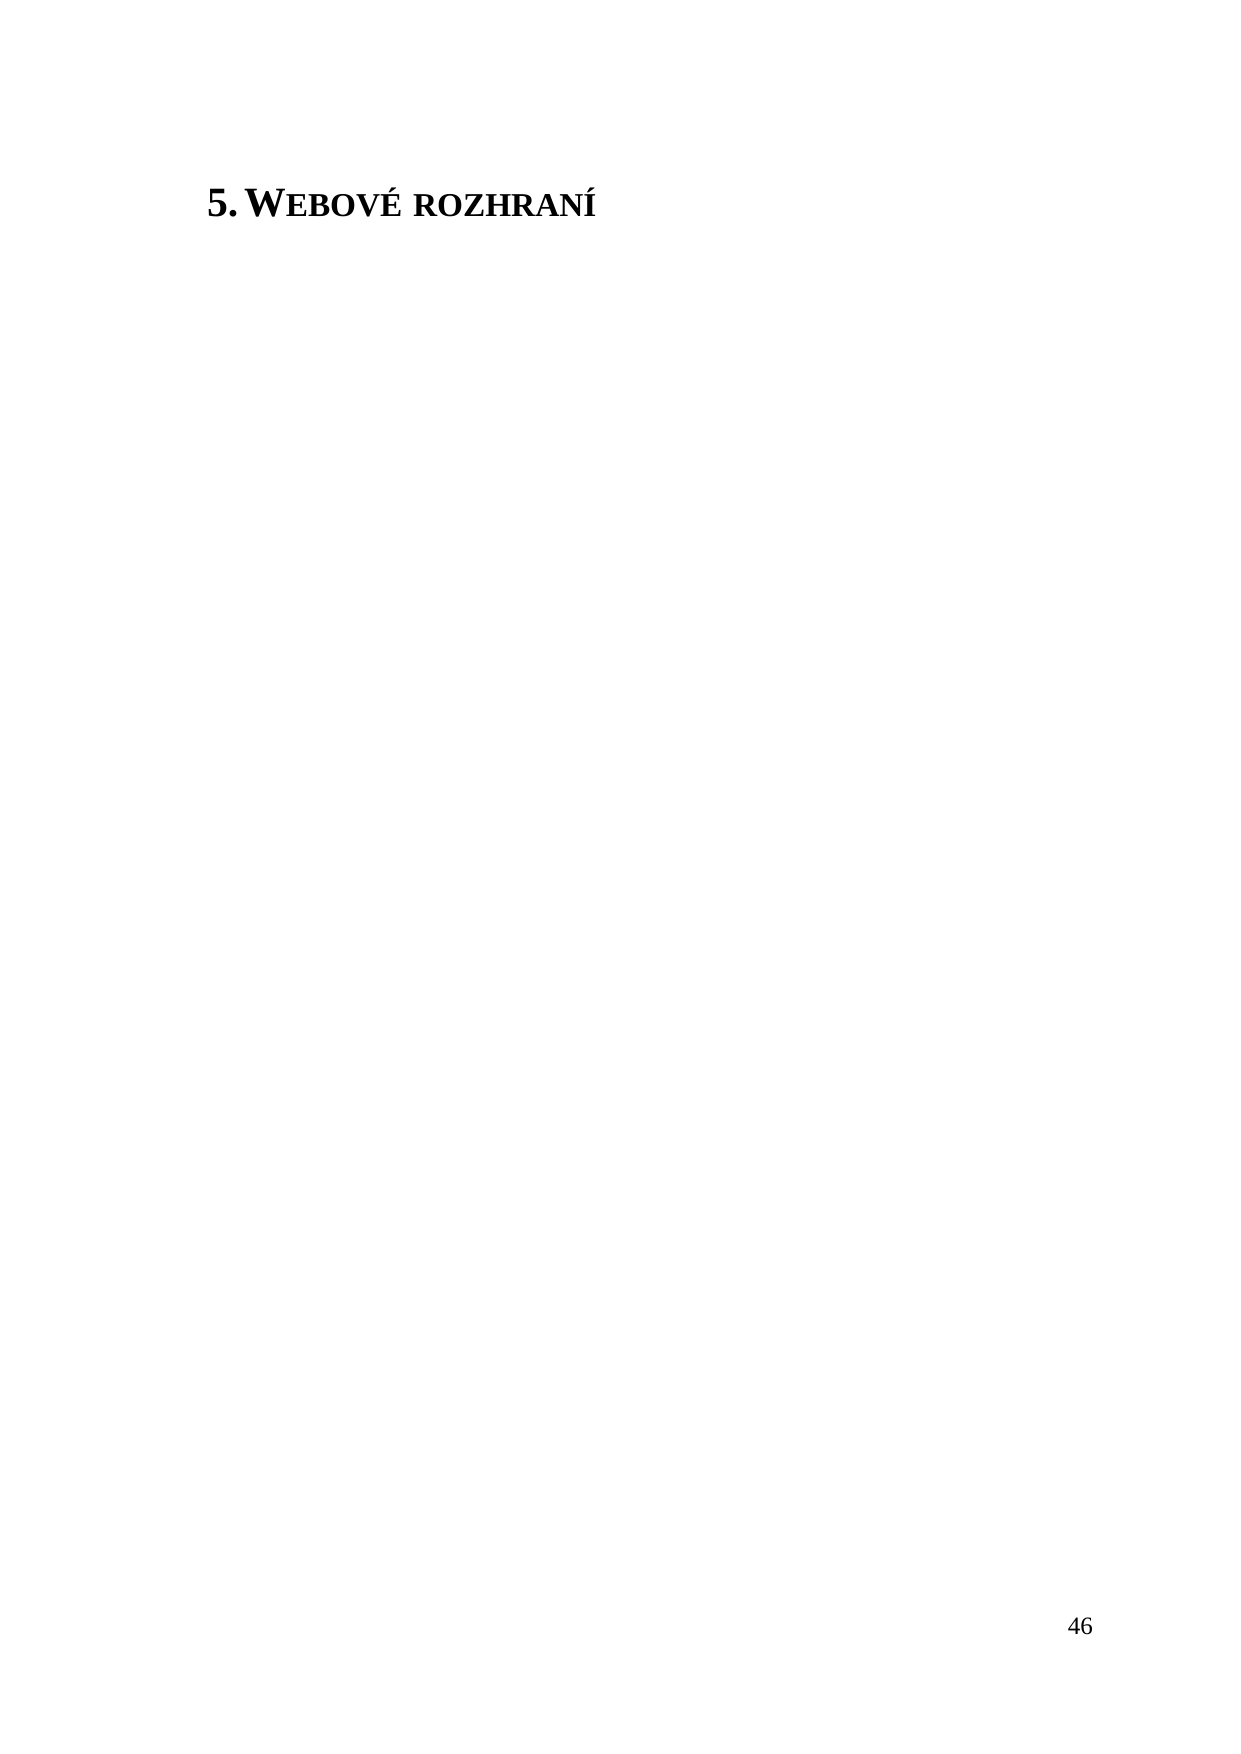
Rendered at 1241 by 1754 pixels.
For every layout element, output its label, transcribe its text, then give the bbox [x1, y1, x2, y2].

subtitle Webové rozhraní [207, 177, 1092, 225]
